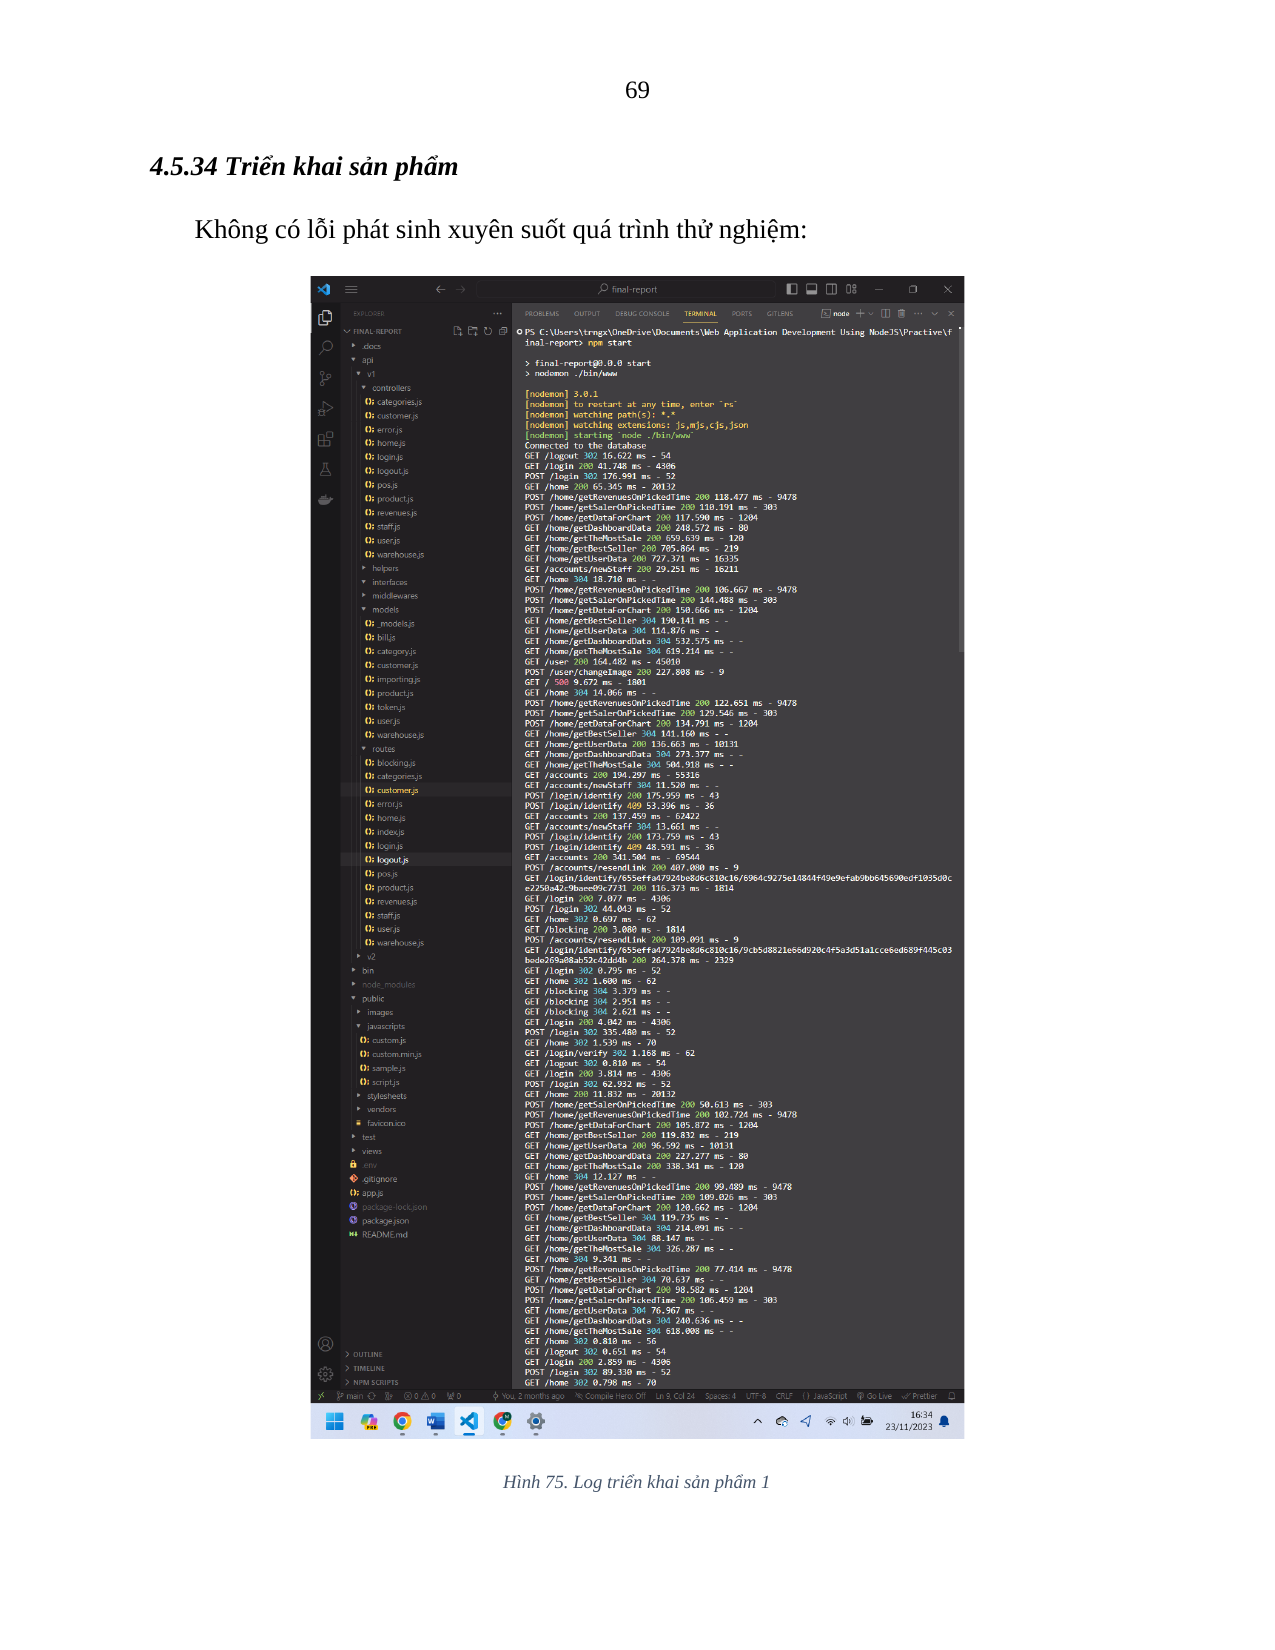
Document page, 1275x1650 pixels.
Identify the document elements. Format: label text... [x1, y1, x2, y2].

picture [310, 276, 965, 1439]
text Không có lỗi phát sinh xuyên suốt quá trình thử nghiệm: [150, 213, 1125, 244]
text 4.5.34 Triển khai sản phẩm [150, 150, 1125, 181]
